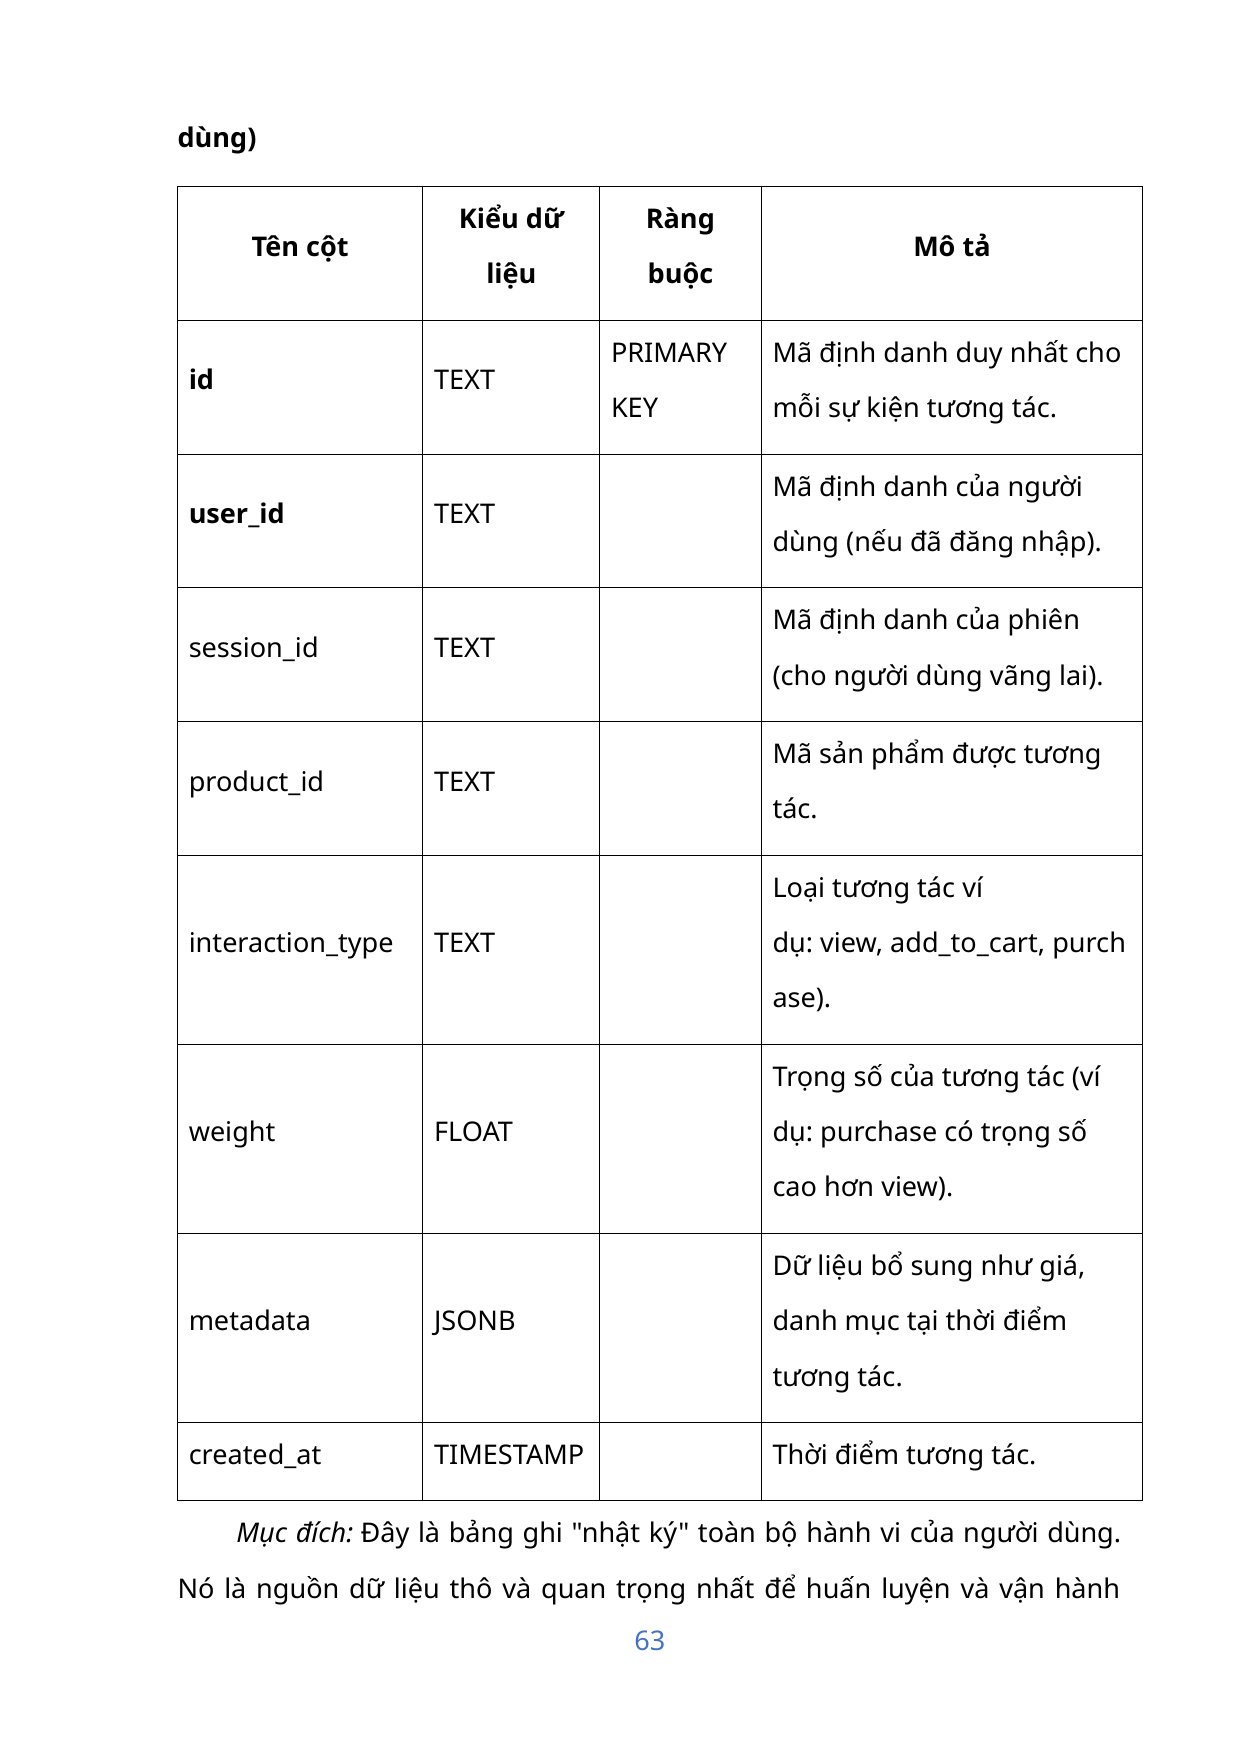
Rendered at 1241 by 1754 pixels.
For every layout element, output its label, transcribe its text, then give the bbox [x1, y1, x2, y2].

table_header Tên cột [178, 187, 422, 320]
table_cell created_at [178, 1423, 422, 1500]
table_cell [600, 588, 761, 721]
table_cell Mã định danh của người dùng (nếu đã đăng nhập). [762, 455, 1142, 587]
table_cell Mã định danh duy nhất cho mỗi sự kiện tương tác. [762, 321, 1142, 453]
table_cell Dữ liệu bổ sung như giá, danh mục tại thời điểm tương tác. [762, 1234, 1142, 1422]
table_cell Loại tương tác ví dụ: view, add_to_cart, purchase). [762, 856, 1142, 1044]
table_cell PRIMARY KEY [600, 321, 761, 453]
table_header Ràng buộc [600, 187, 761, 320]
table_cell TEXT [423, 321, 599, 453]
table_header Kiểu dữ liệu [423, 187, 599, 320]
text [177, 118, 1122, 155]
table_cell TEXT [423, 588, 599, 721]
table_cell Trọng số của tương tác (ví dụ: purchase có trọng số cao hơn view). [762, 1045, 1142, 1233]
table_cell Mã sản phẩm được tương tác. [762, 722, 1142, 855]
table_cell [600, 455, 761, 587]
table_cell TIMESTAMP [423, 1423, 599, 1500]
table_cell [600, 722, 761, 855]
table_cell metadata [178, 1234, 422, 1422]
table_cell [600, 1234, 761, 1422]
table_cell Mã định danh của phiên (cho người dùng vãng lai). [762, 588, 1142, 721]
table_cell session_id [178, 588, 422, 721]
table_cell [600, 1045, 761, 1233]
table_cell product_id [178, 722, 422, 855]
table_cell [600, 856, 761, 1044]
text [177, 1514, 1122, 1606]
table_cell TEXT [423, 722, 599, 855]
table_cell [600, 1423, 761, 1500]
table_cell TEXT [423, 455, 599, 587]
table_cell weight [178, 1045, 422, 1233]
table_cell JSONB [423, 1234, 599, 1422]
table_cell Thời điểm tương tác. [762, 1423, 1142, 1500]
table_cell interaction_type [178, 856, 422, 1044]
table_cell user_id [178, 455, 422, 587]
table_header Mô tả [762, 187, 1142, 320]
table_cell FLOAT [423, 1045, 599, 1233]
table_cell TEXT [423, 856, 599, 1044]
table_cell id [178, 321, 422, 453]
